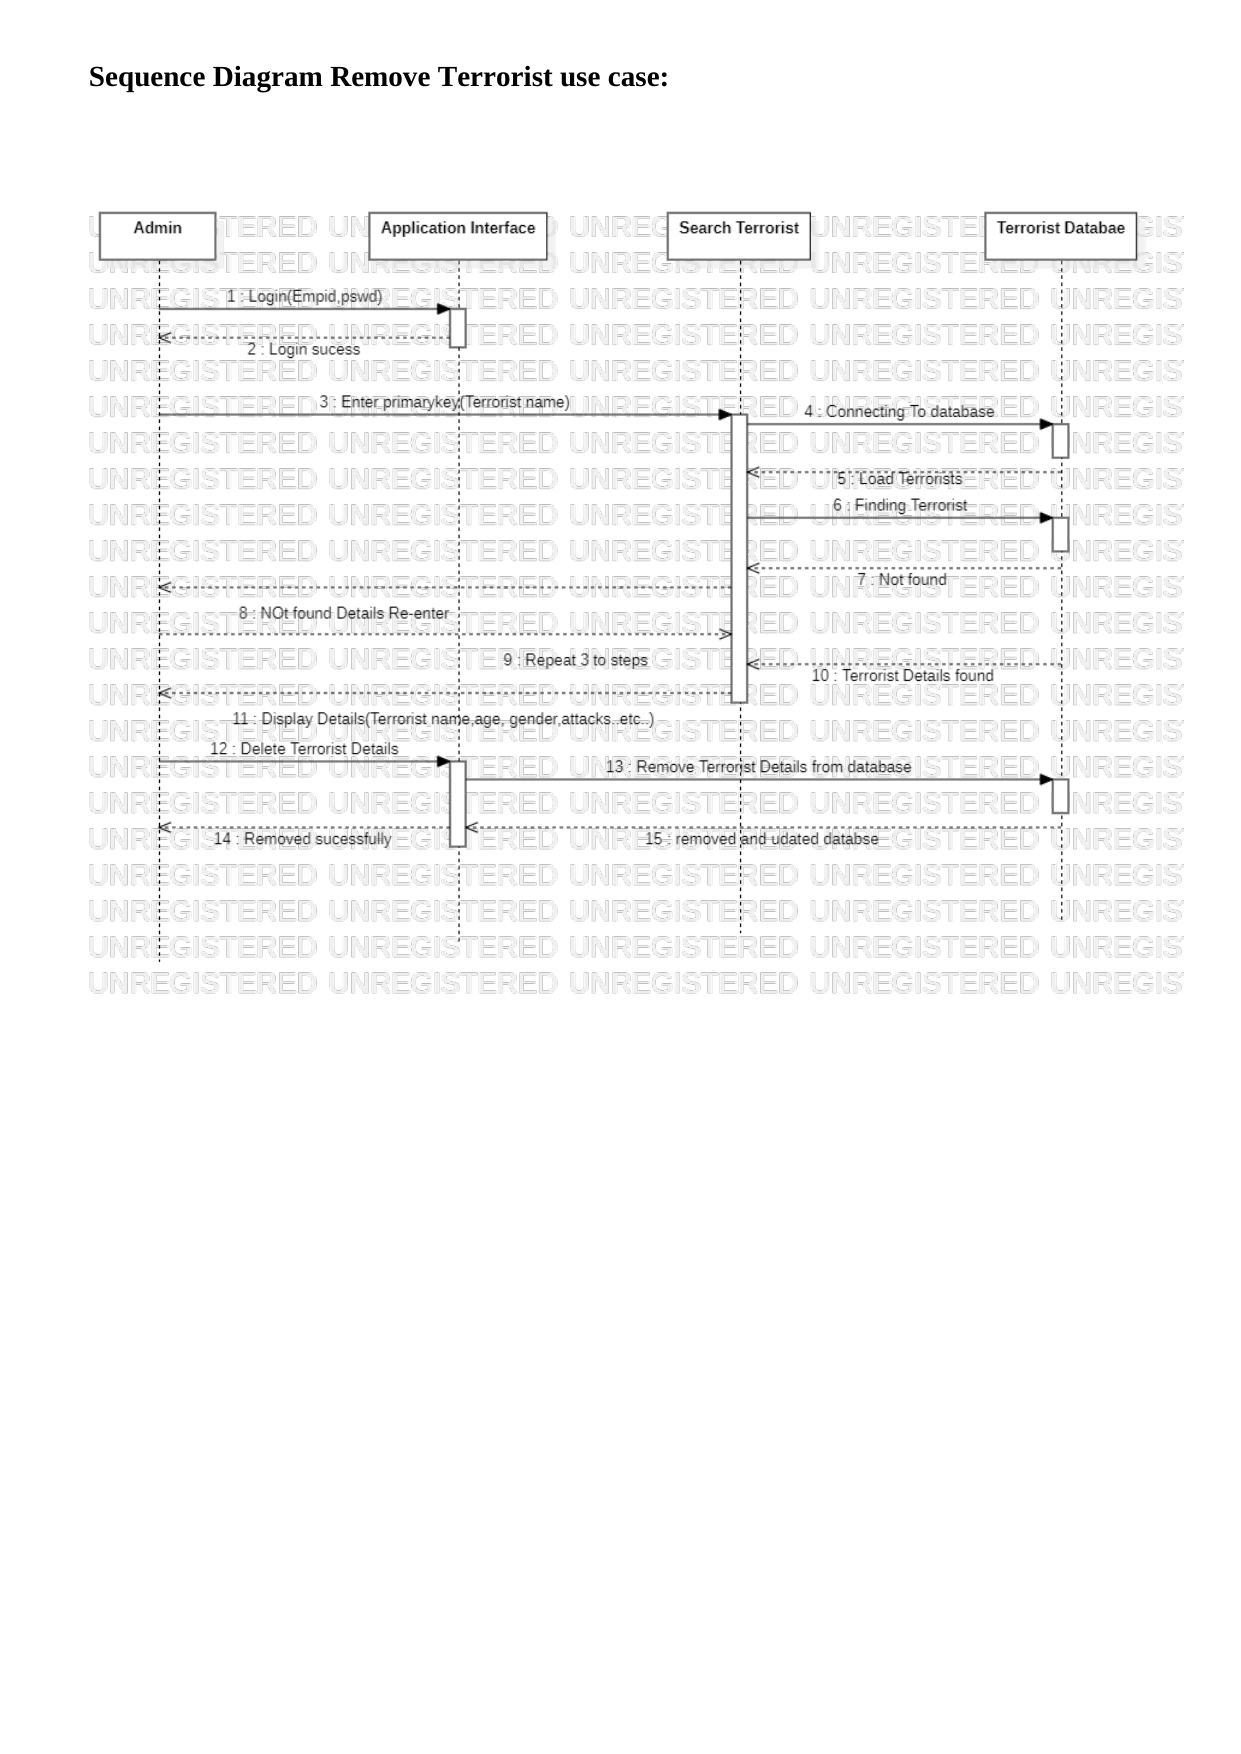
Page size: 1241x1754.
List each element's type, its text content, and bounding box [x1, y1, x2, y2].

picture [88, 201, 1184, 1010]
text Sequence Diagram Remove Terrorist use case: [89, 59, 1181, 93]
